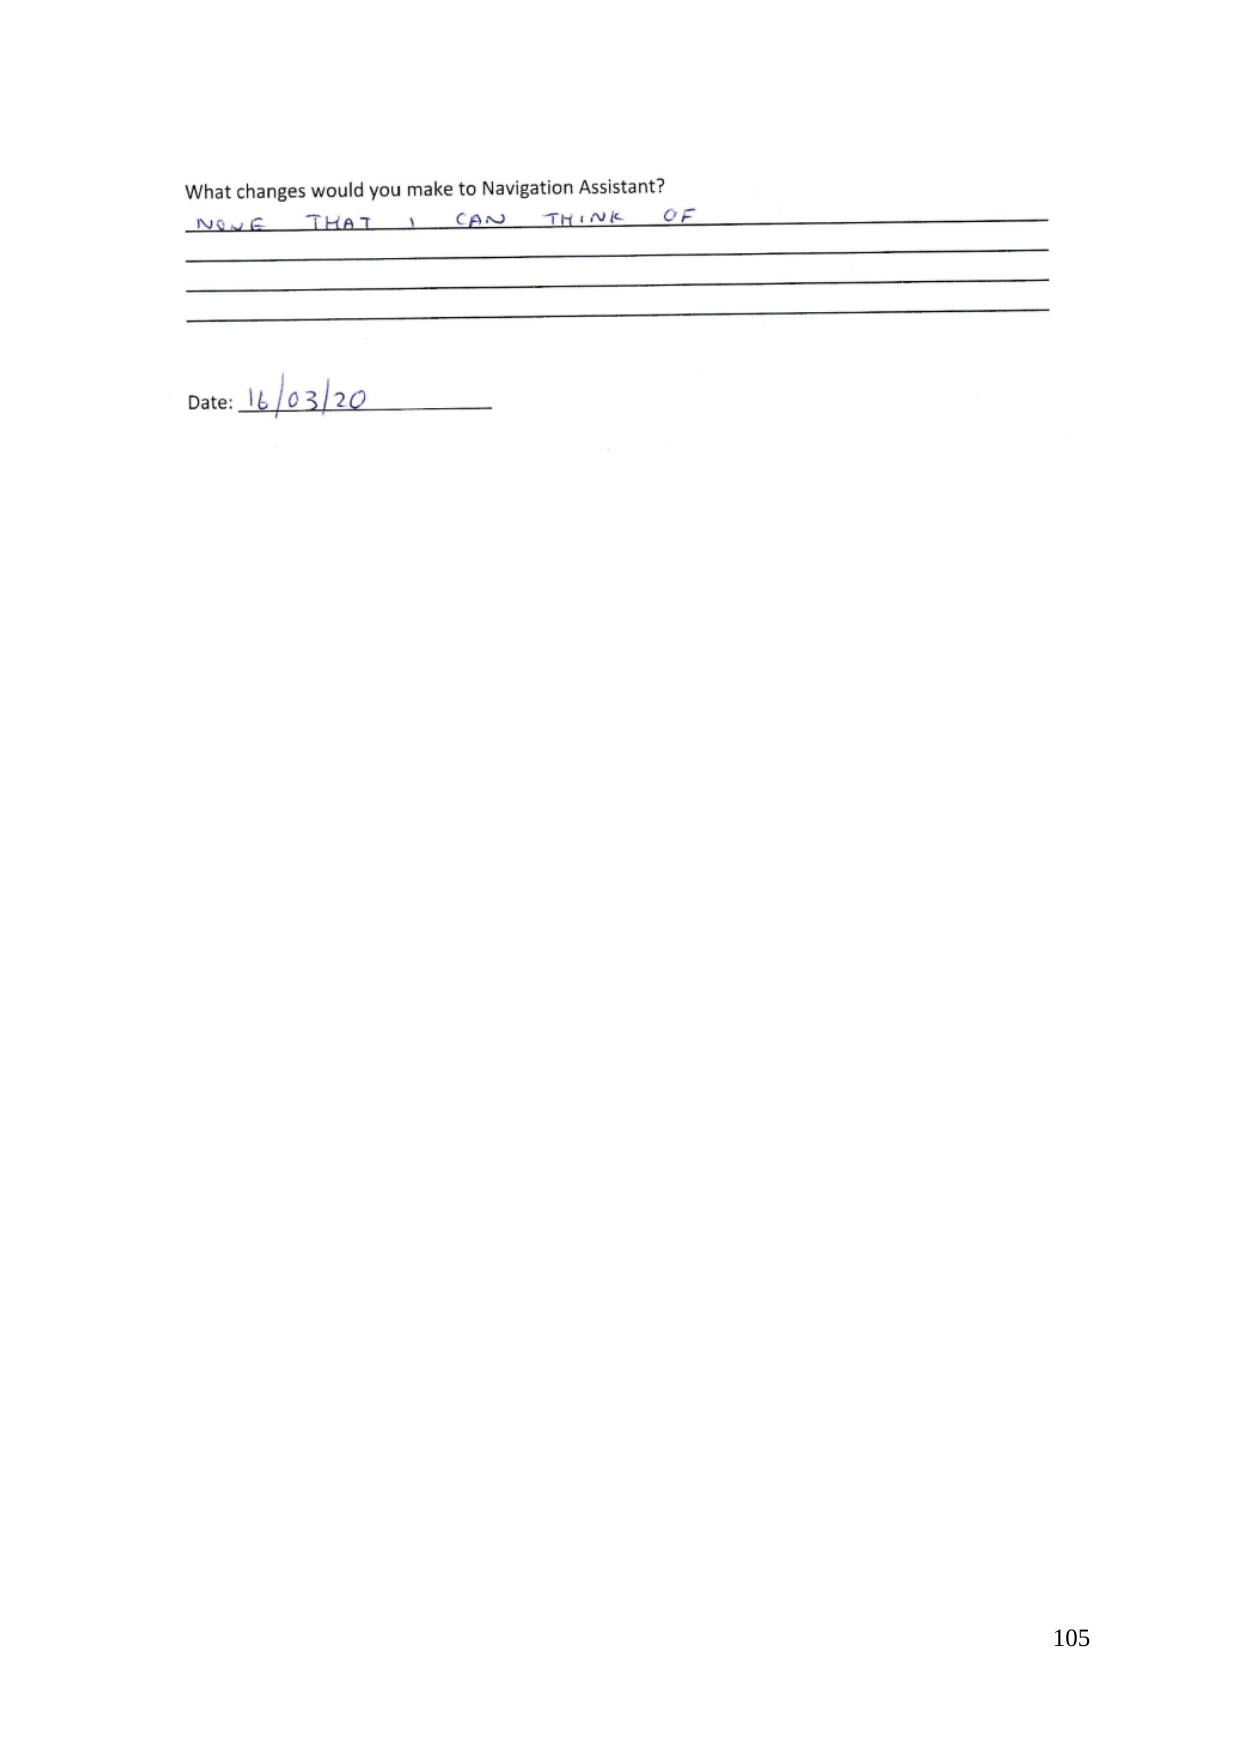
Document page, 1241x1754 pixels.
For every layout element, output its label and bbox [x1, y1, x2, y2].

picture [150, 150, 1091, 455]
